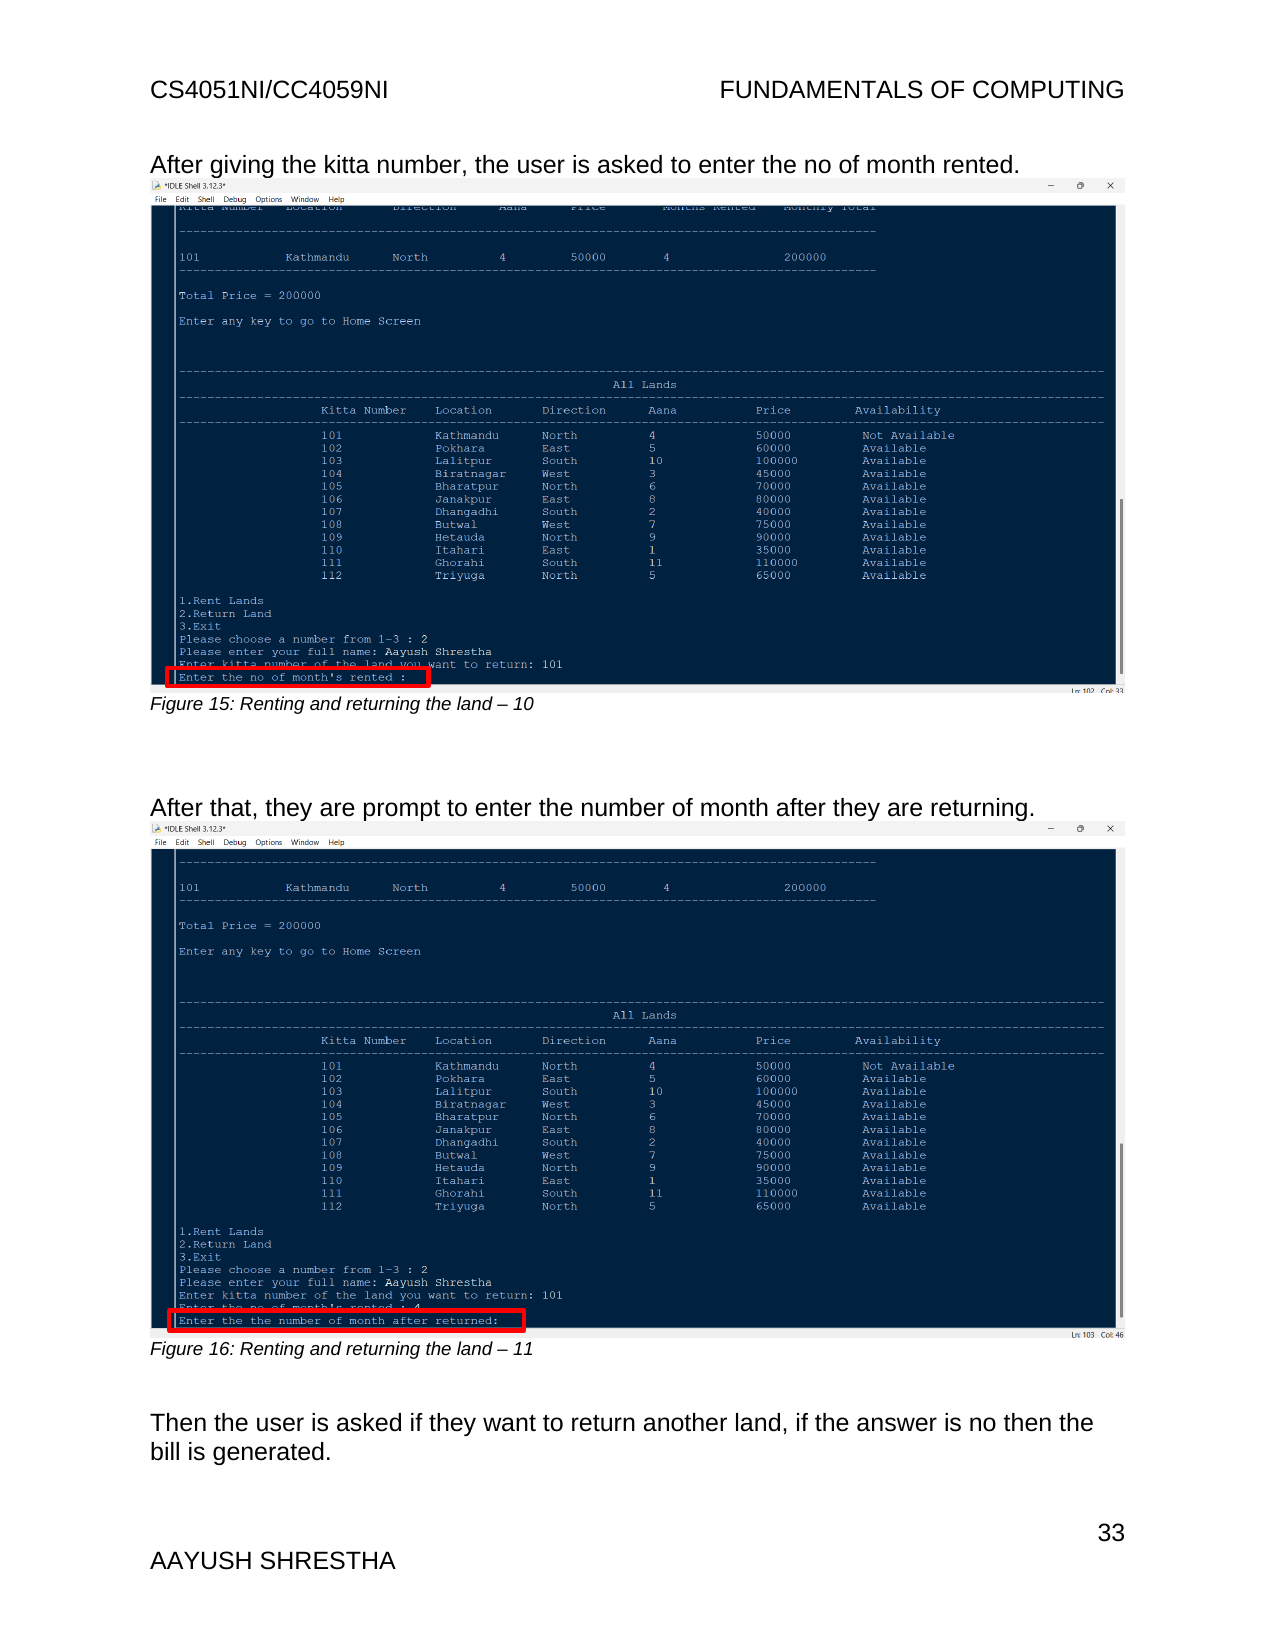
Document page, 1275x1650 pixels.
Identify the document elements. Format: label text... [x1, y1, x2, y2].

text Figure 16: Renting and returning the land – 11 [150, 1338, 1125, 1359]
text After that, they are prompt to enter the number of month after they are returning. [150, 793, 1125, 821]
picture [150, 821, 1125, 1338]
text Then the user is asked if they want to return another land, if the answer is no then the bill is generated. [150, 1408, 1125, 1466]
text Figure 15: Renting and returning the land – 10 [150, 693, 1125, 714]
picture [150, 178, 1125, 693]
text After giving the kitta number, the user is asked to enter the no of month rented. [150, 150, 1125, 178]
